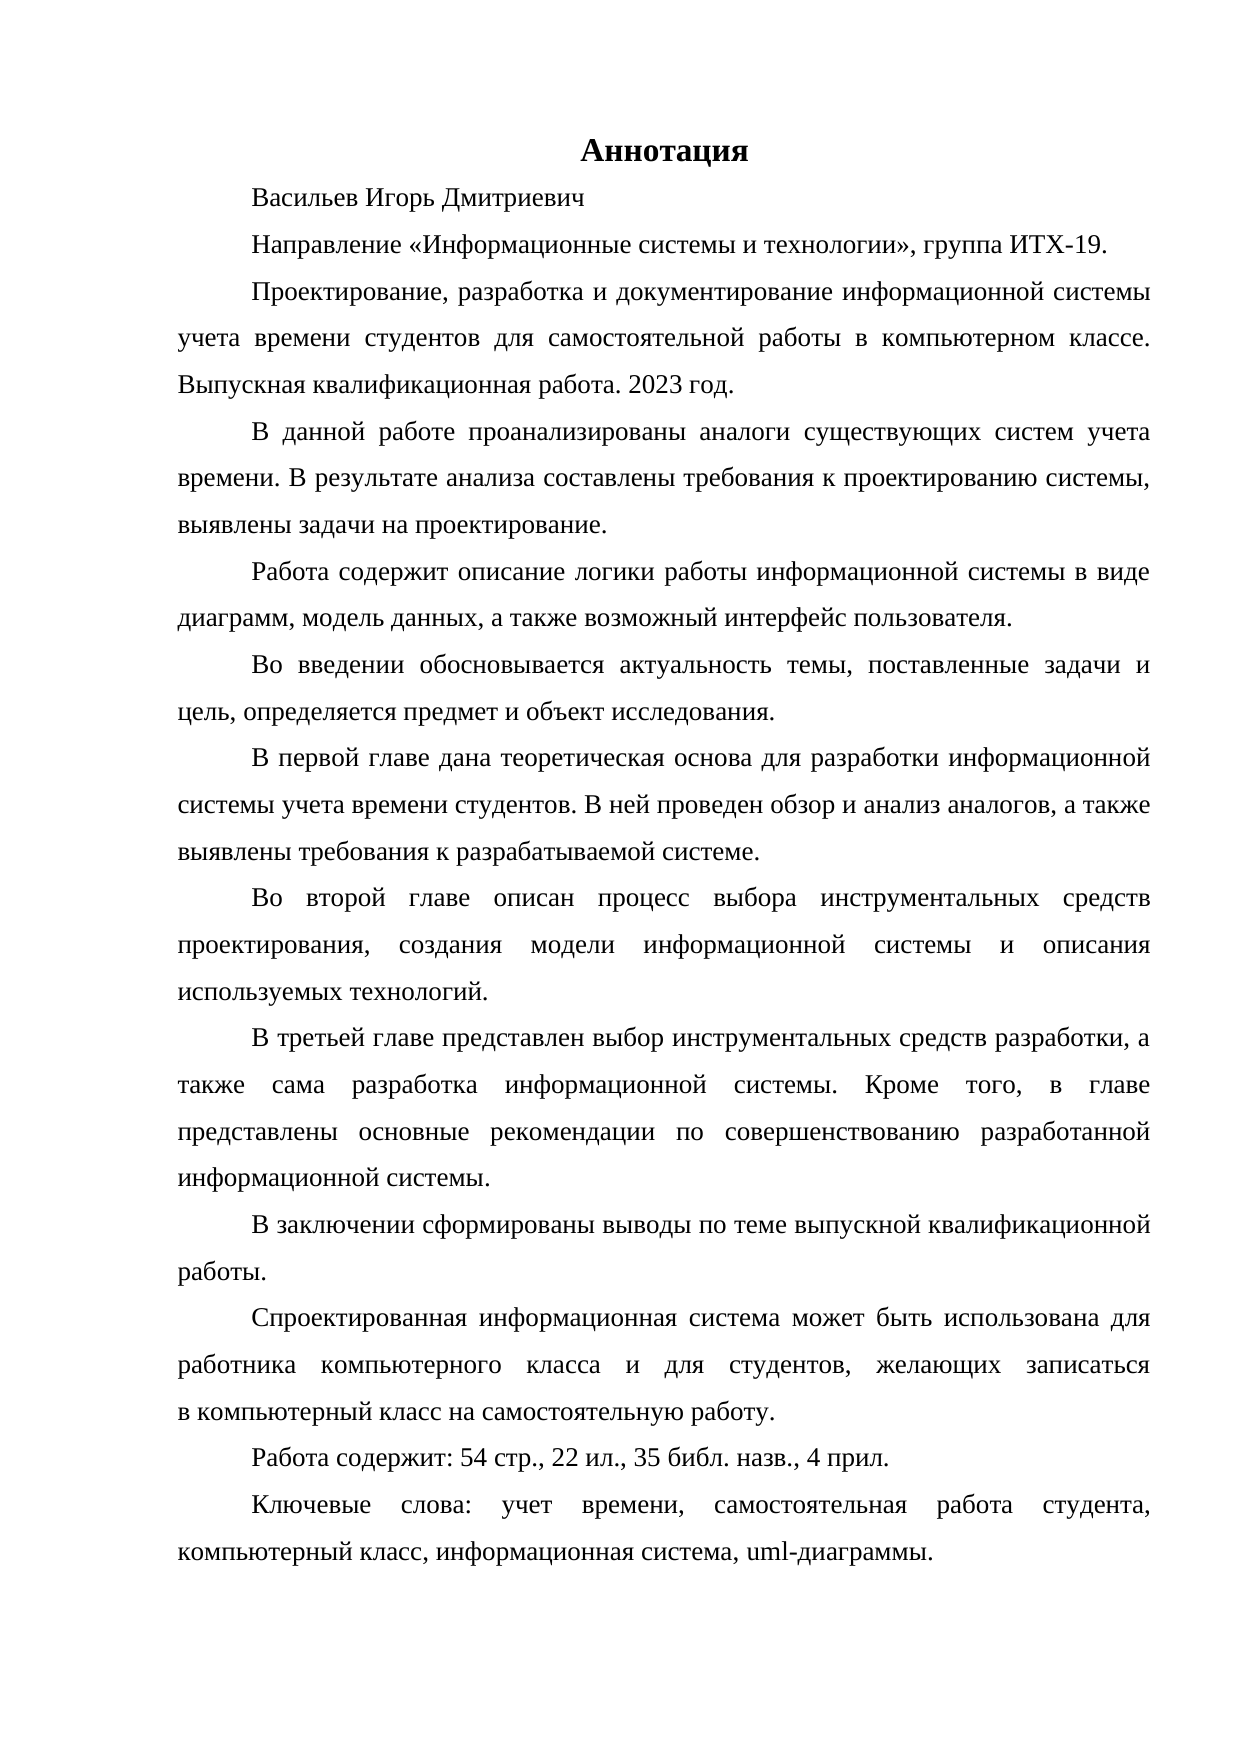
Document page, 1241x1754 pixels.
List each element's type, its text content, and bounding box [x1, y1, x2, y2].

text Ключевые слова: учет времени, самостоятельная работа студента, компьютерный класс, информационная система, uml-диаграммы. [177, 1488, 1152, 1566]
text Проектирование, разработка и документирование информационной системы учета времени студентов для самостоятельной работы в компьютерном классе. Выпускная квалификационная работа. 2023 год. [177, 275, 1152, 399]
text Аннотация [177, 131, 1152, 169]
text Спроектированная информационная система может быть использована для работника компьютерного класса и для студентов, желающих записаться в компьютерный класс на самостоятельную работу. [177, 1301, 1152, 1426]
text Во второй главе описан процесс выбора инструментальных средств проектирования, создания модели информационной системы и описания используемых технологий. [177, 881, 1152, 1006]
text В третьей главе представлен выбор инструментальных средств разработки, а также сама разработка информационной системы. Кроме того, в главе представлены основные рекомендации по совершенствованию разработанной информационной системы. [177, 1021, 1152, 1193]
text Во введении обосновывается актуальность темы, поставленные задачи и цель, определяется предмет и объект исследования. [177, 648, 1152, 726]
text Васильев Игорь Дмитриевич [177, 181, 1152, 213]
text В заключении сформированы выводы по теме выпускной квалификационной работы. [177, 1208, 1152, 1286]
text Направление «Информационные системы и технологии», группа ИТХ-19. [177, 228, 1152, 259]
text Работа содержит: 54 стр., 22 ил., 35 библ. назв., 4 прил. [177, 1441, 1152, 1473]
text В первой главе дана теоретическая основа для разработки информационной системы учета времени студентов. В ней проведен обзор и анализ аналогов, а также выявлены требования к разрабатываемой системе. [177, 741, 1152, 866]
text В данной работе проанализированы аналоги существующих систем учета времени. В результате анализа составлены требования к проектированию системы, выявлены задачи на проектирование. [177, 415, 1152, 539]
text Работа содержит описание логики работы информационной системы в виде диаграмм, модель данных, а также возможный интерфейс пользователя. [177, 555, 1152, 633]
